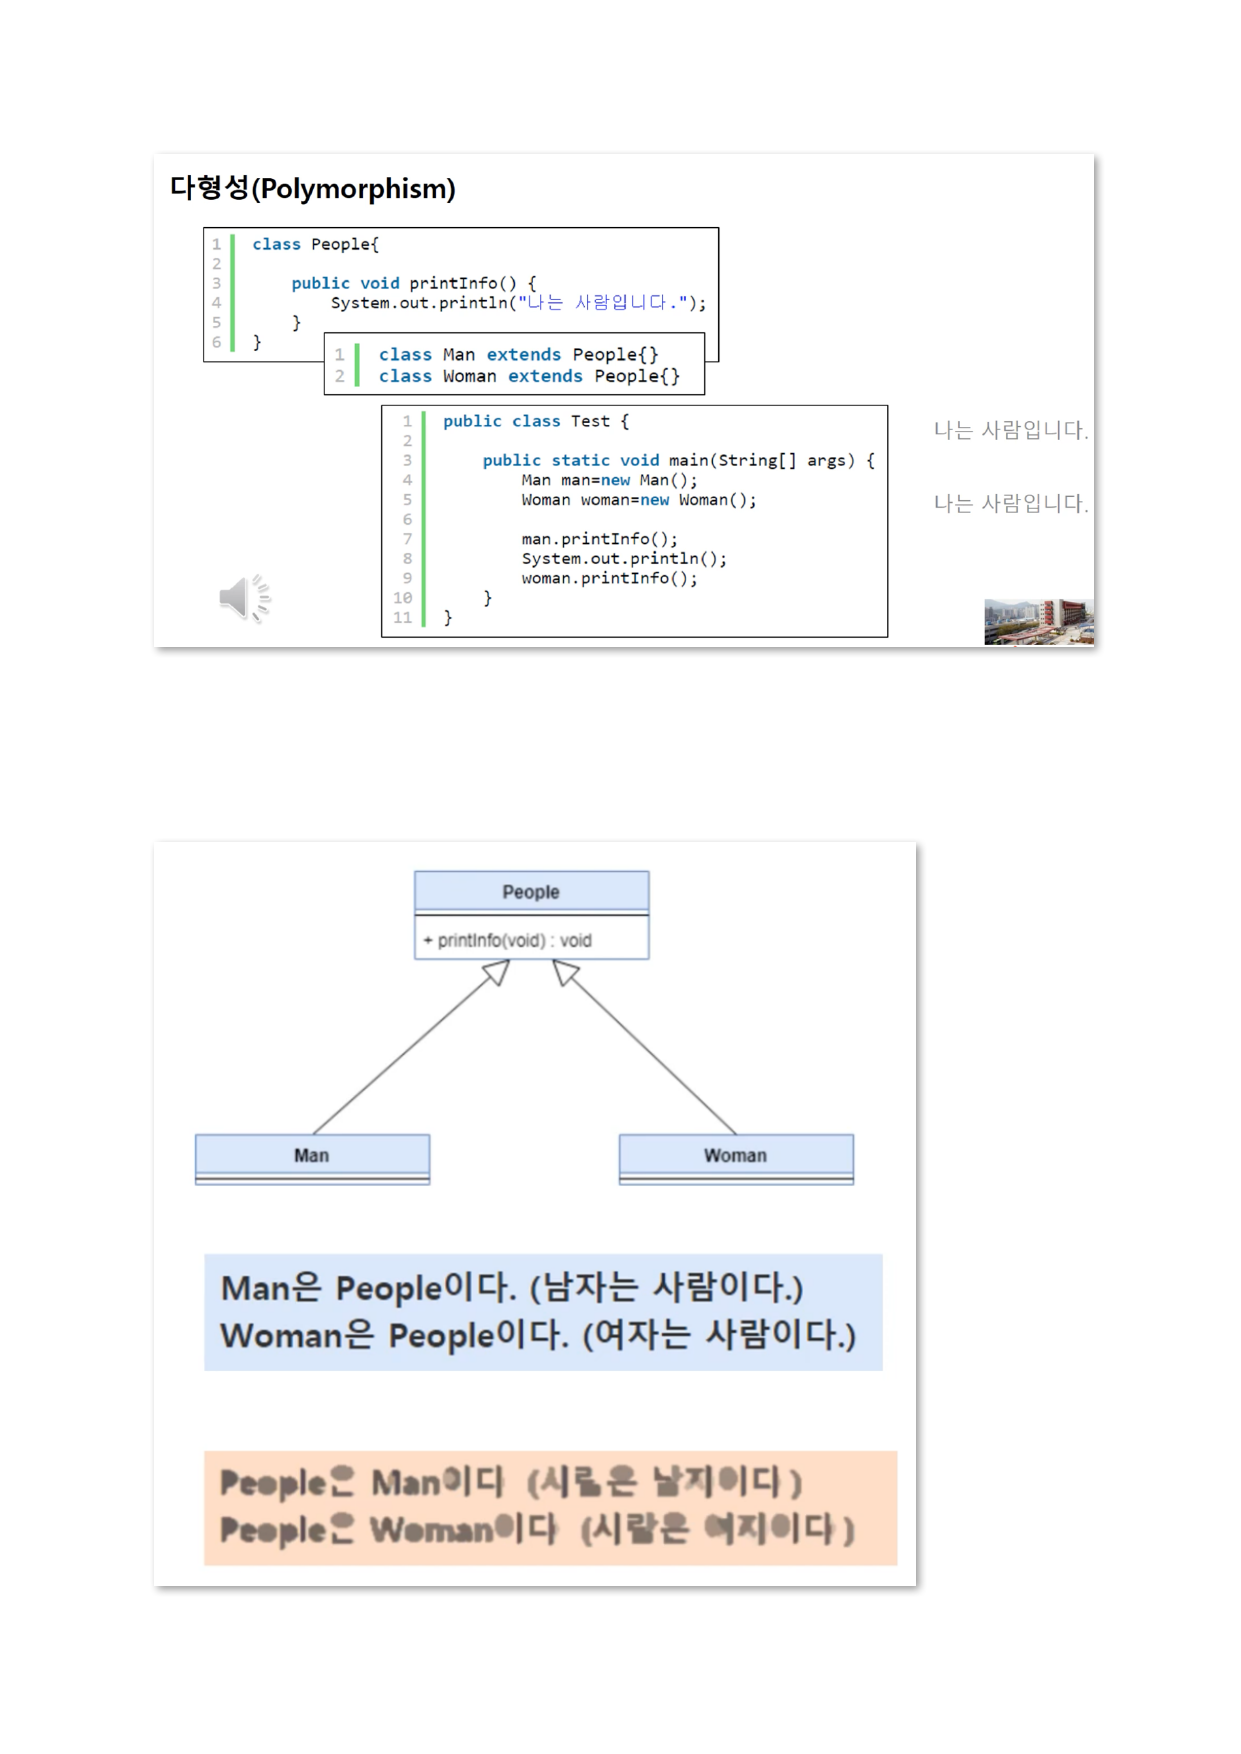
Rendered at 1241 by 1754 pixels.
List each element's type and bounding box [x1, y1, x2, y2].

picture [154, 154, 1094, 647]
picture [154, 842, 916, 1586]
